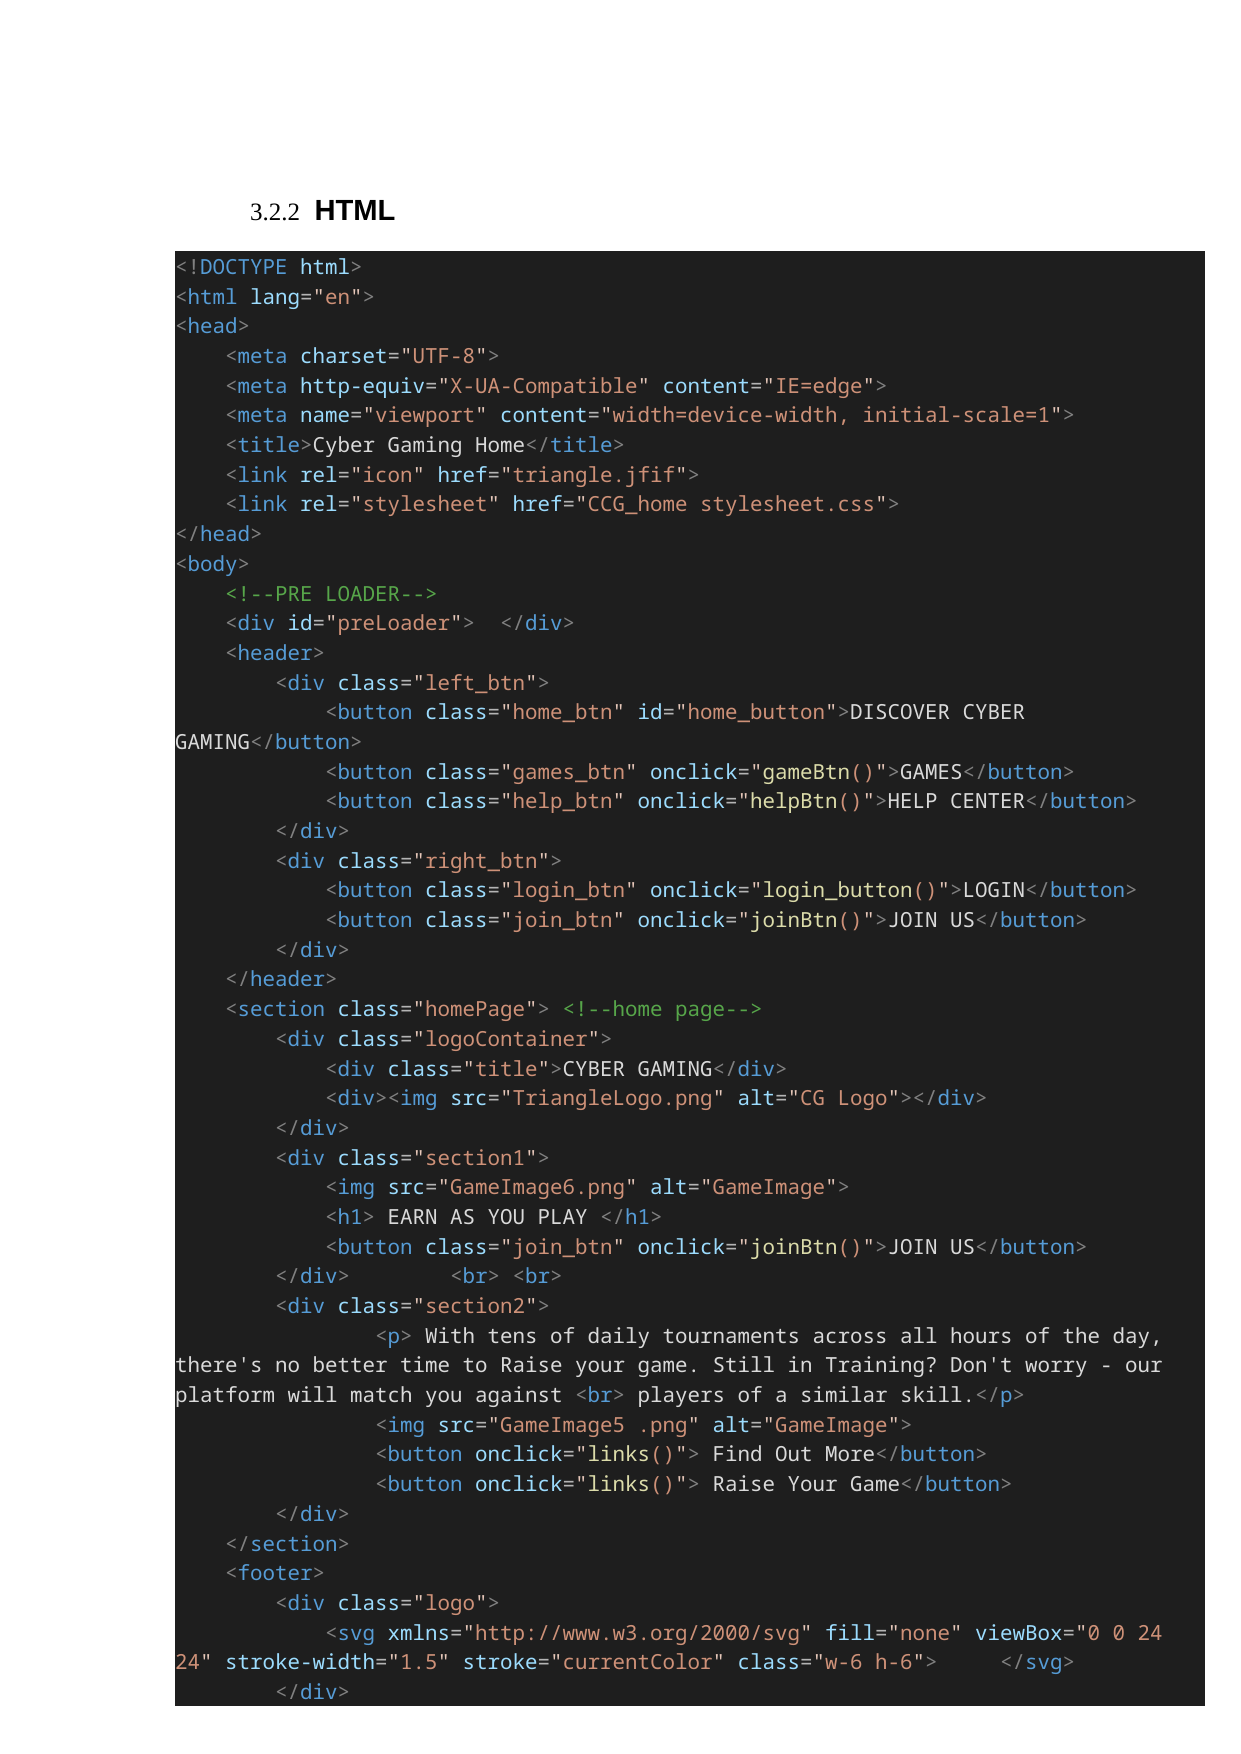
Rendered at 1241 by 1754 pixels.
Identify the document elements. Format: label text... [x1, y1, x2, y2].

text <section class="homePage"> <!--home page--> [175, 993, 1205, 1023]
text <!--PRE LOADER--> [175, 577, 1205, 607]
text <title>Cyber Gaming Home</title> [175, 429, 1205, 459]
text <meta http-equiv="X-UA-Compatible" content="IE=edge"> [175, 369, 1205, 399]
text <!DOCTYPE html> [175, 251, 1205, 281]
text <body> [175, 548, 1205, 577]
text <div class="logo"> [175, 1587, 1205, 1616]
text <div id="preLoader"> </div> [175, 607, 1205, 637]
text <button class="help_btn" onclick="helpBtn()">HELP CENTER</button> [175, 785, 1205, 815]
text <div class="logoContainer"> [175, 1023, 1205, 1052]
text <img src="GameImage6.png" alt="GameImage"> [175, 1171, 1205, 1201]
text </div> [175, 815, 1205, 844]
text <div class="section1"> [175, 1141, 1205, 1171]
text <p> With tens of daily tournaments across all hours of the day, there's no better time to Raise your game. Still in Training? Don't worry - our platform will match you against <br> players of a similar skill.</p> [175, 1319, 1205, 1409]
text <div class="left_btn"> [175, 666, 1205, 696]
text <meta name="viewport" content="width=device-width, initial-scale=1"> [175, 399, 1205, 429]
text <button onclick="links()"> Raise Your Game</button> [175, 1468, 1205, 1498]
text <button class="join_btn" onclick="joinBtn()">JOIN US</button> [175, 1231, 1205, 1260]
text </div> [175, 934, 1205, 963]
text </div> <br> <br> [175, 1260, 1205, 1290]
text </header> [175, 963, 1205, 993]
text <link rel="icon" href="triangle.jfif"> [175, 459, 1205, 488]
text 3.2.2 HTML [175, 193, 1091, 227]
text <button class="join_btn" onclick="joinBtn()">JOIN US</button> [175, 904, 1205, 934]
text <div class="right_btn"> [175, 844, 1205, 874]
text <head> [175, 310, 1205, 340]
text </div> [175, 1498, 1205, 1527]
text <h1> EARN AS YOU PLAY </h1> [175, 1201, 1205, 1231]
text <button class="home_btn" id="home_button">DISCOVER CYBER GAMING</button> [175, 696, 1205, 756]
text </head> [175, 518, 1205, 548]
text </div> [175, 1112, 1205, 1141]
text </div> [175, 1676, 1205, 1706]
text <div class="title">CYBER GAMING</div> [175, 1052, 1205, 1082]
text <html lang="en"> [175, 281, 1205, 310]
text <button onclick="links()"> Find Out More</button> [175, 1438, 1205, 1468]
text <meta charset="UTF-8"> [175, 340, 1205, 369]
text <button class="games_btn" onclick="gameBtn()">GAMES</button> [175, 756, 1205, 785]
text <img src="GameImage5 .png" alt="GameImage"> [175, 1409, 1205, 1438]
text <button class="login_btn" onclick="login_button()">LOGIN</button> [175, 874, 1205, 904]
text <div class="section2"> [175, 1290, 1205, 1319]
text </section> [175, 1527, 1205, 1557]
text <div><img src="TriangleLogo.png" alt="CG Logo"></div> [175, 1082, 1205, 1112]
text <link rel="stylesheet" href="CCG_home stylesheet.css"> [175, 488, 1205, 518]
text <header> [175, 637, 1205, 666]
text <footer> [175, 1557, 1205, 1587]
text <svg xmlns="http://www.w3.org/2000/svg" fill="none" viewBox="0 0 24 24" stroke-width="1.5" stroke="currentColor" class="w-6 h-6"> </svg> [175, 1616, 1205, 1676]
